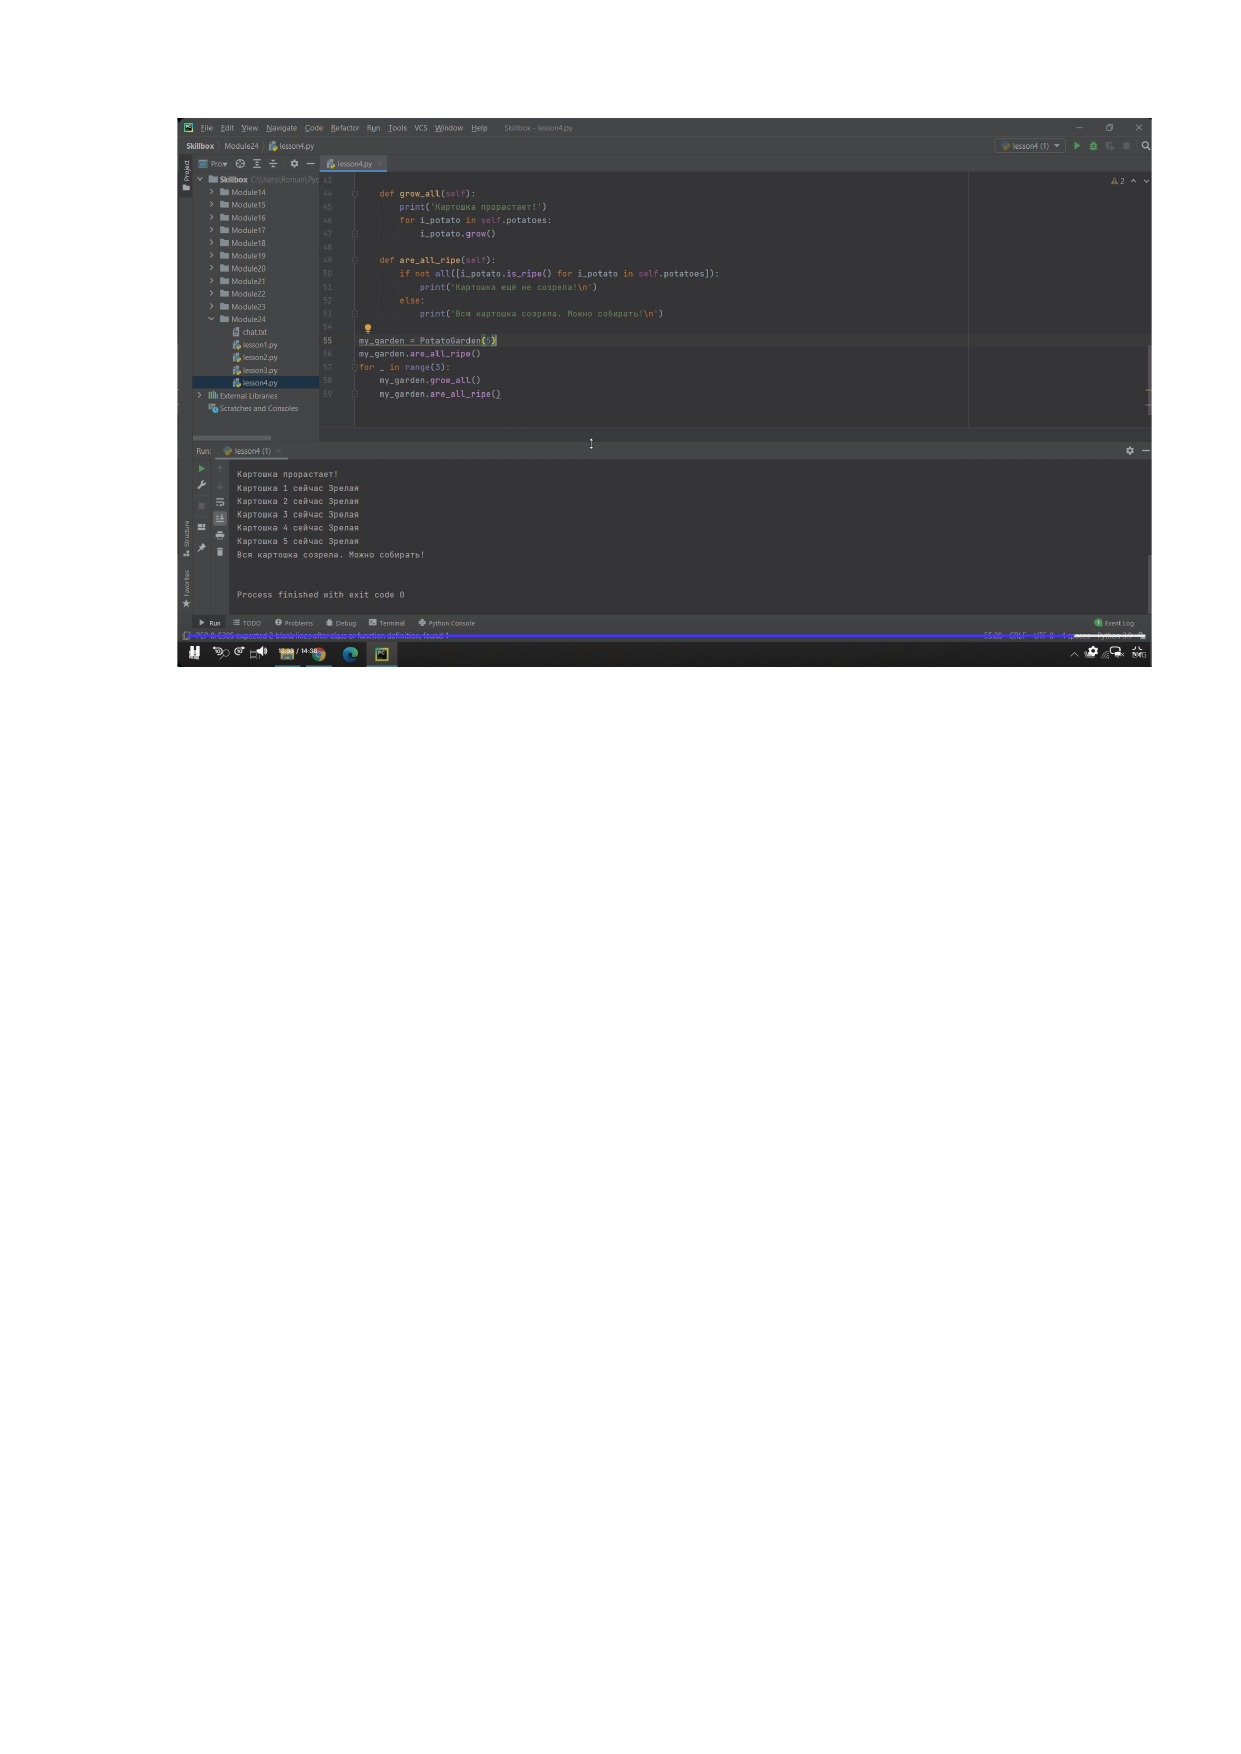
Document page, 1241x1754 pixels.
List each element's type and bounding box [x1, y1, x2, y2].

picture [177, 118, 1152, 667]
